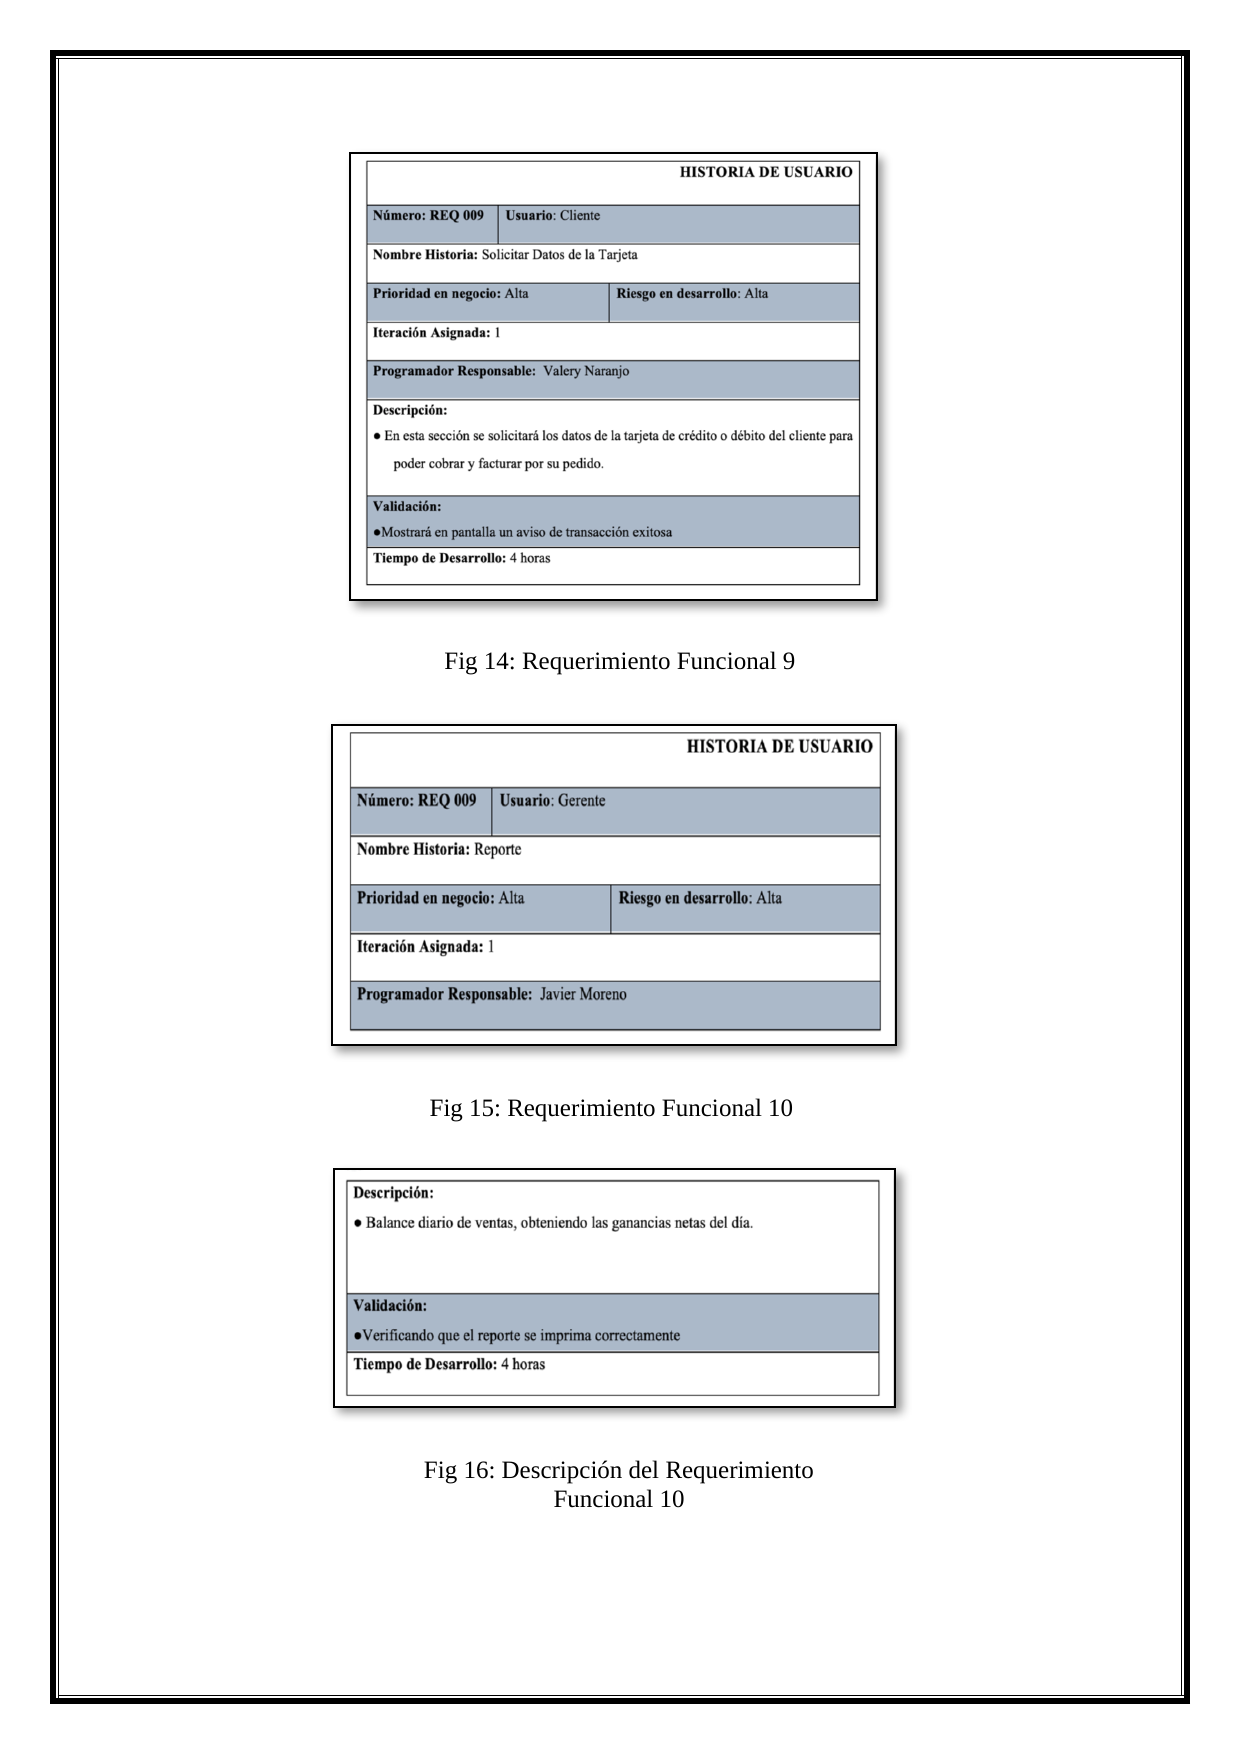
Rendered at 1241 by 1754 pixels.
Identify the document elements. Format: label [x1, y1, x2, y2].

picture [333, 726, 895, 1044]
picture [351, 154, 876, 599]
picture [335, 1170, 894, 1406]
